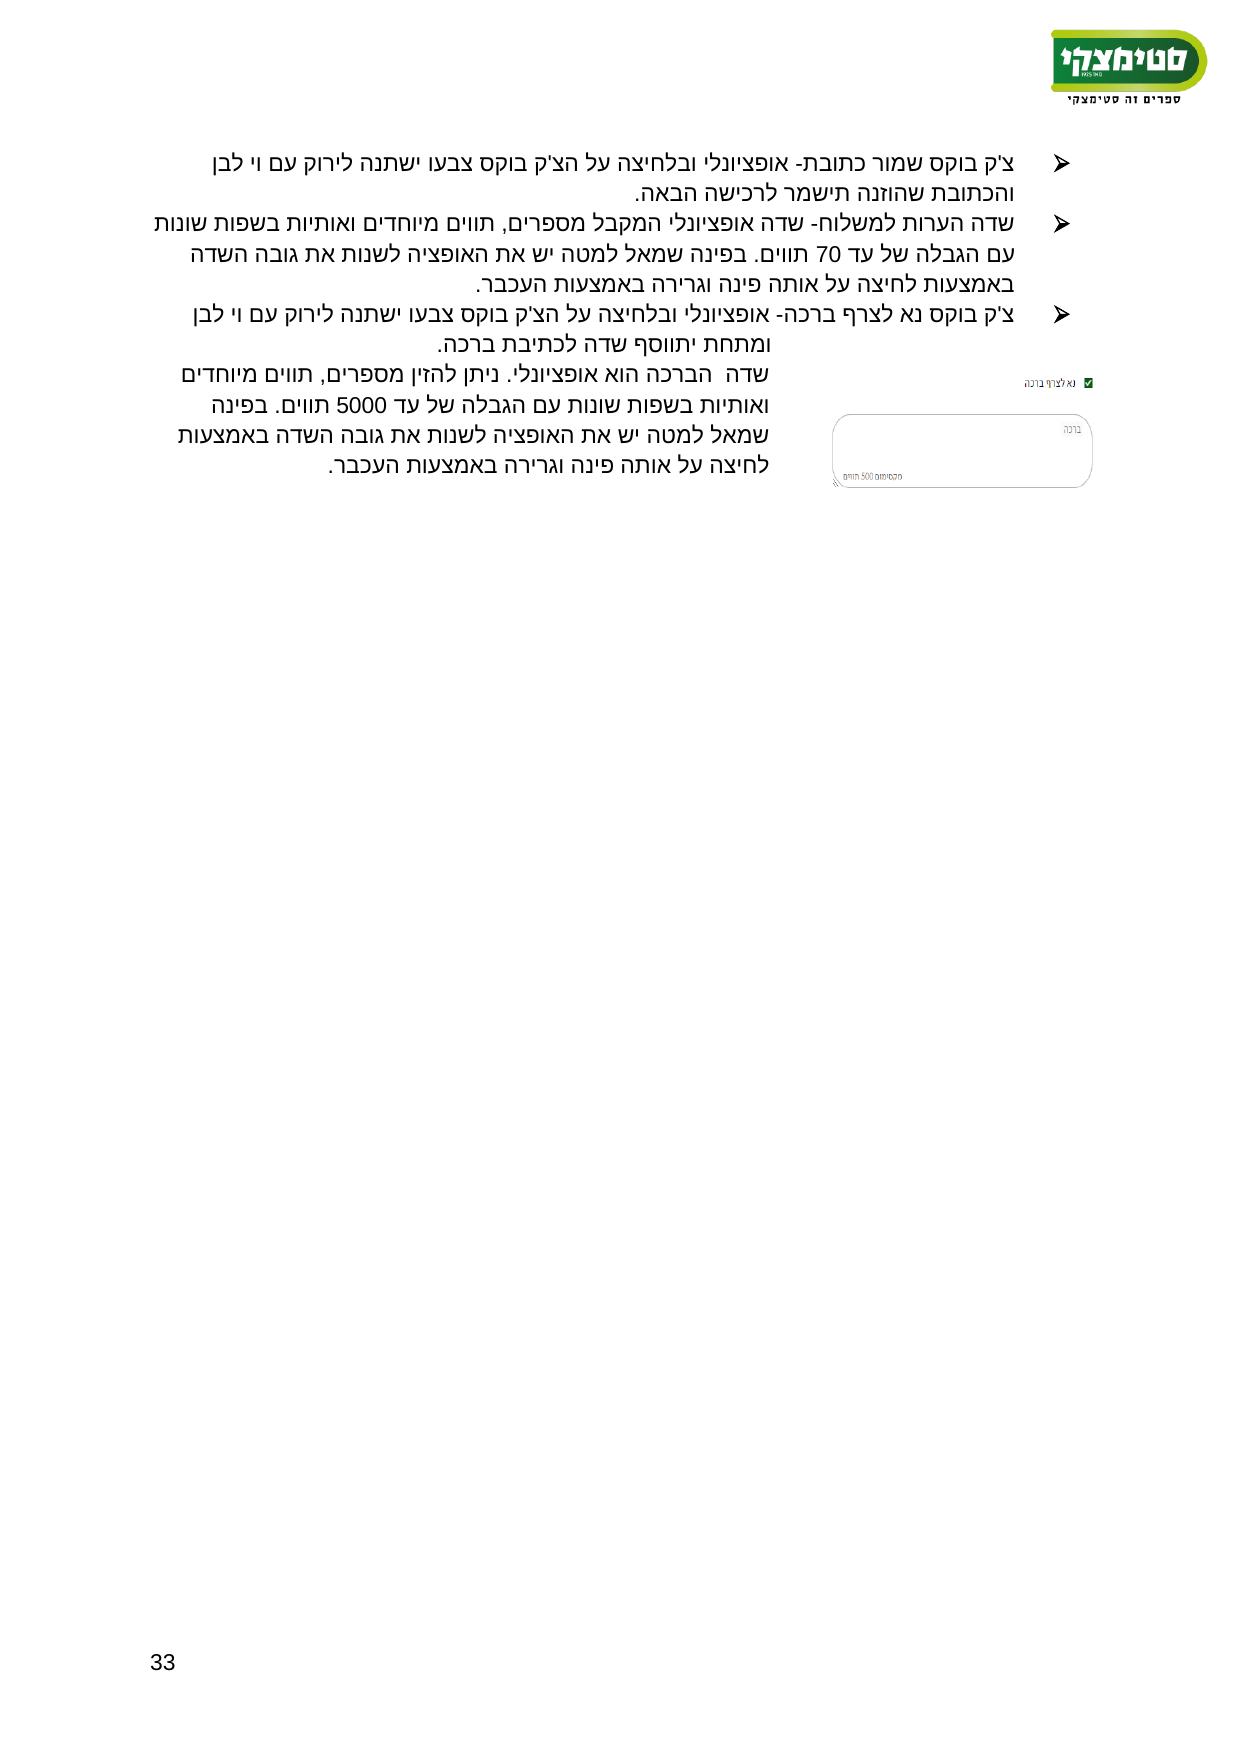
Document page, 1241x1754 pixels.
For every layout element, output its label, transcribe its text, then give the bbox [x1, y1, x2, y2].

list צ'ק בוקס שמור כתובת- אופציונלי ובלחיצה על הצ'ק בוקס צבעו ישתנה לירוק עם וי לבן והכתובת שהוזנה תישמר לרכישה הבאה. [150, 150, 1053, 207]
picture [826, 366, 1113, 502]
picture [1041, 20, 1214, 113]
list שדה הערות למשלוח- שדה אופציונלי המקבל מספרים, תווים מיוחדים ואותיות בשפות שונות עם הגבלה של עד 70 תווים. בפינה שמאל למטה יש את האופציה לשנות את גובה השדה באמצעות לחיצה על אותה פינה וגרירה באמצעות העכבר. [150, 210, 1053, 297]
text שדה הברכה הוא אופציונלי. ניתן להזין מספרים, תווים מיוחדים ואותיות בשפות שונות עם הגבלה של עד 5000 תווים. בפינה שמאל למטה יש את האופציה לשנות את גובה השדה באמצעות לחיצה על אותה פינה וגרירה באמצעות העכבר. [150, 361, 1053, 478]
list צ'ק בוקס נא לצרף ברכה- אופציונלי ובלחיצה על הצ'ק בוקס צבעו ישתנה לירוק עם וי לבן ומתחת יתווסף שדה לכתיבת ברכה. [150, 301, 1053, 358]
